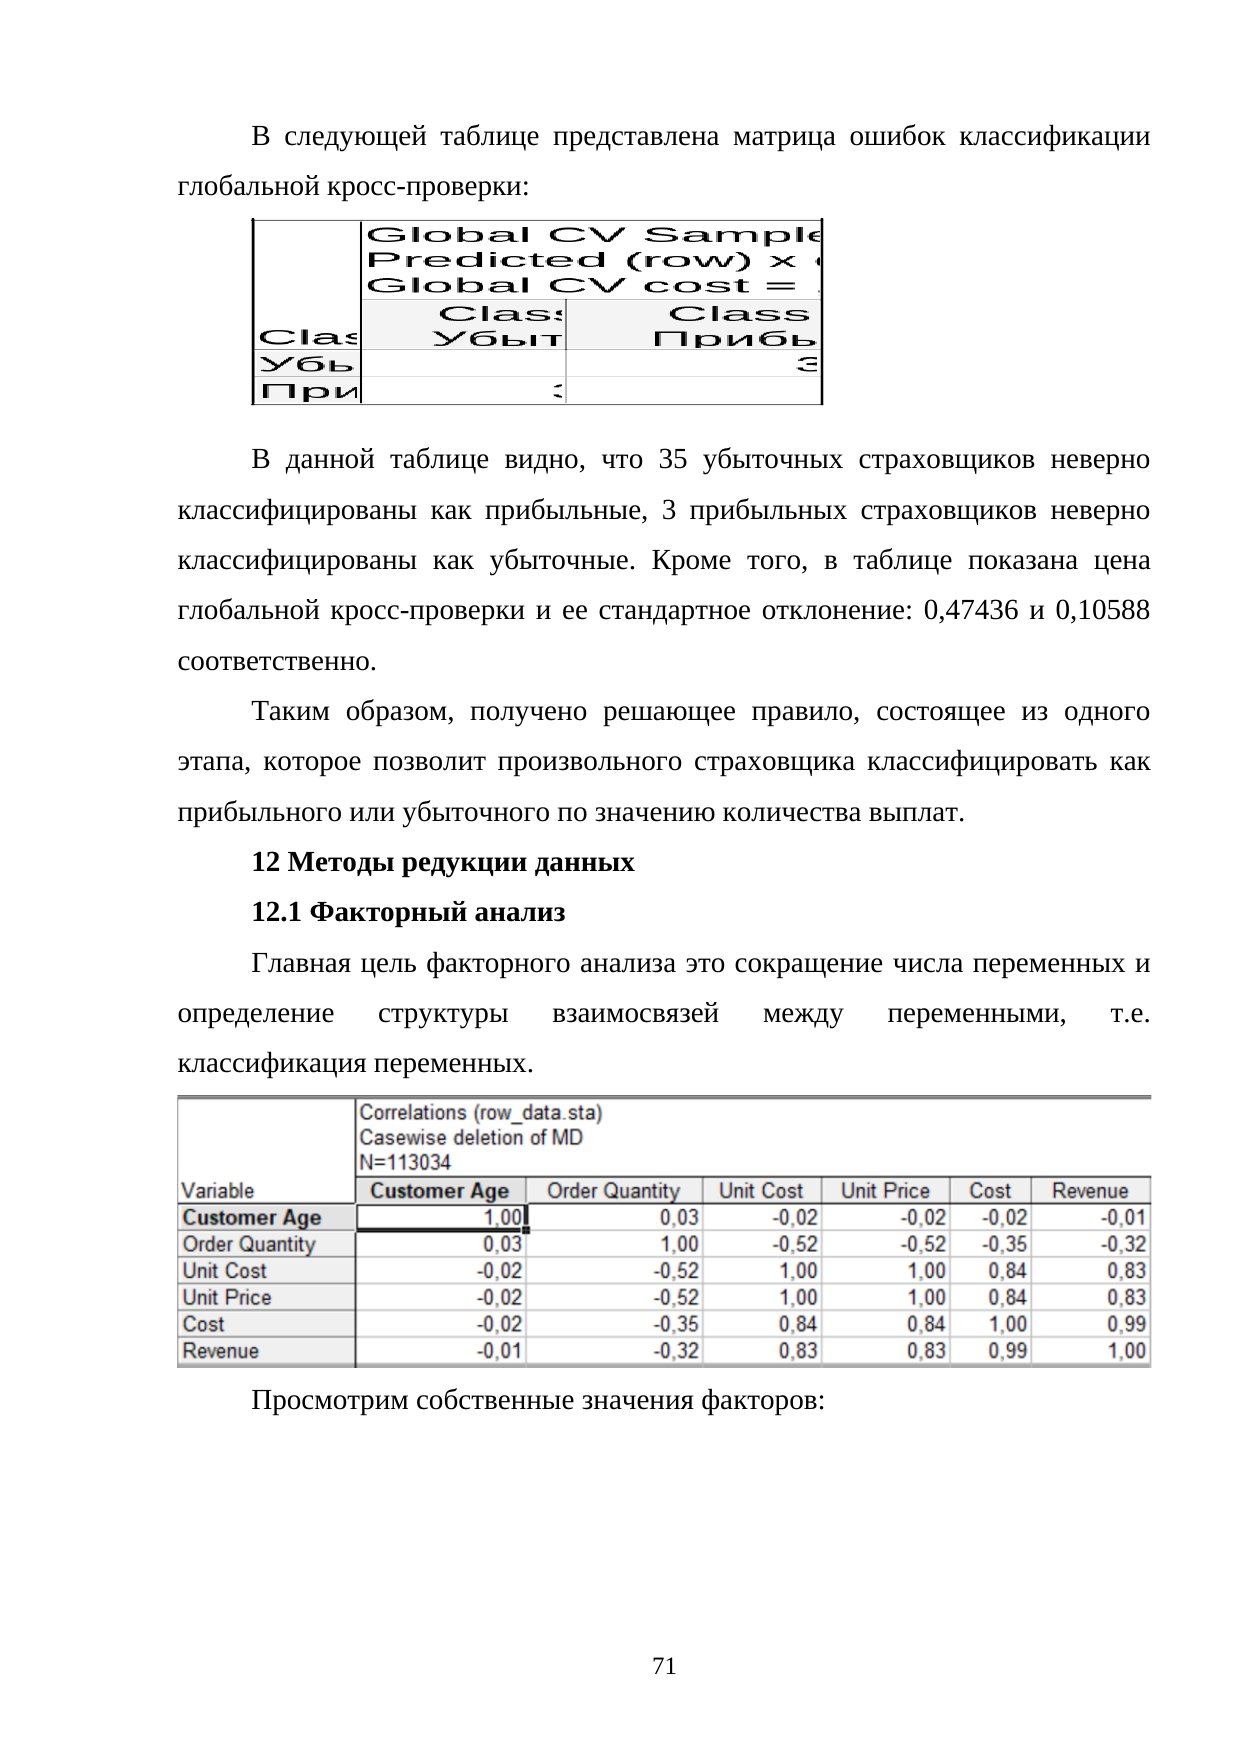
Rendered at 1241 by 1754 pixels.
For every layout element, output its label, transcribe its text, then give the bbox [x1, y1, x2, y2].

text В данной таблице видно, что 35 убыточных страховщиков неверно классифицированы как прибыльные, 3 прибыльных страховщиков неверно классифицированы как убыточные. Кроме того, в таблице показана цена глобальной кросс-проверки и ее стандартное отклонение: 0,47436 и 0,10588 соответственно. [177, 442, 1152, 676]
text Просмотрим собственные значения факторов: [177, 1382, 1152, 1416]
text Таким образом, получено решающее правило, состоящее из одного этапа, которое позволит произвольного страховщика классифицировать как прибыльного или убыточного по значению количества выплат. [177, 693, 1152, 827]
picture [177, 1095, 1152, 1368]
text Главная цель факторного анализа это сокращение числа переменных и определение структуры взаимосвязей между переменными, т.е. классификация переменных. [177, 945, 1152, 1079]
text 12 Методы редукции данных [177, 844, 1152, 878]
text В следующей таблице представлена матрица ошибок классификации глобальной кросс-проверки: [177, 118, 1152, 202]
text 12.1 Факторный анализ [177, 894, 1152, 928]
